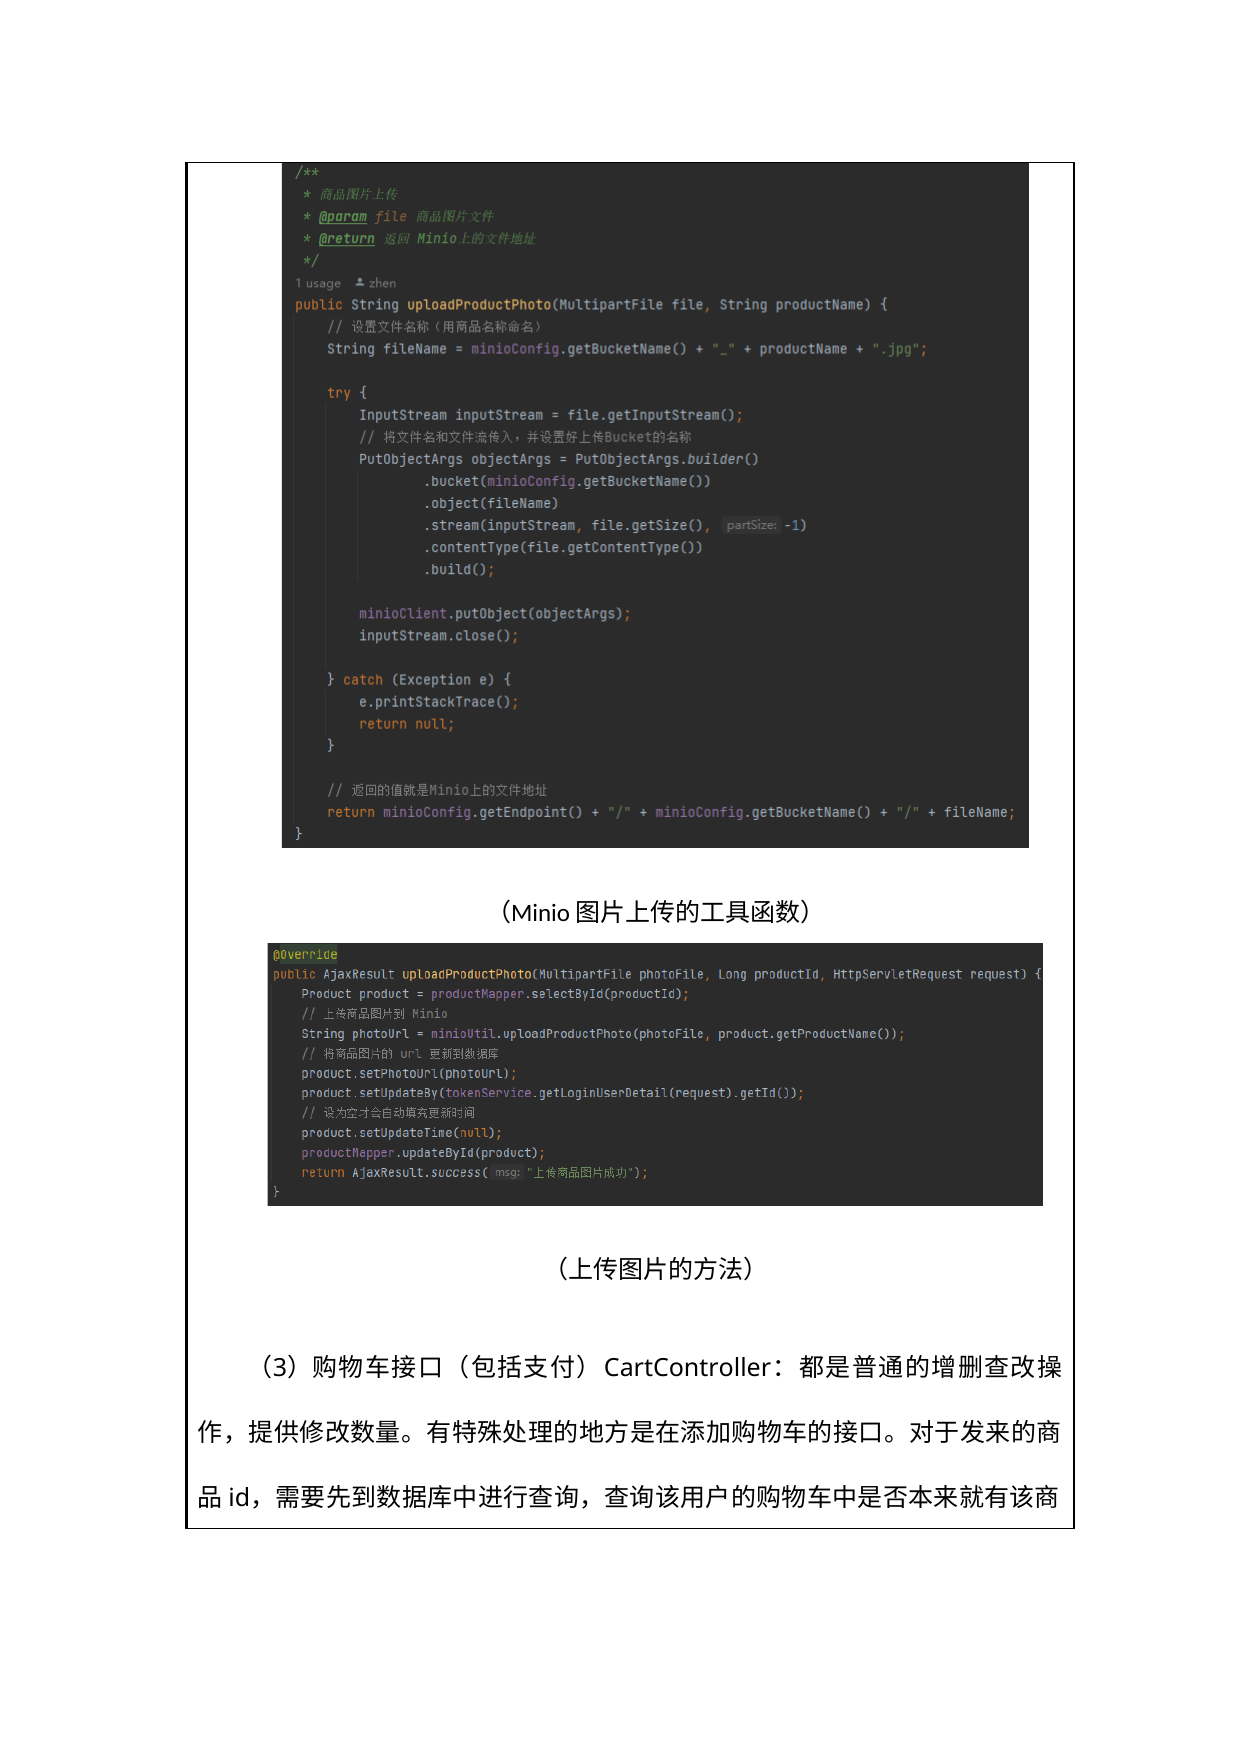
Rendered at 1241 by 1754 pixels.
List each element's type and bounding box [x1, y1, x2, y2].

picture [267, 943, 1043, 1206]
picture [281, 163, 1029, 848]
table_cell [188, 163, 1073, 1528]
